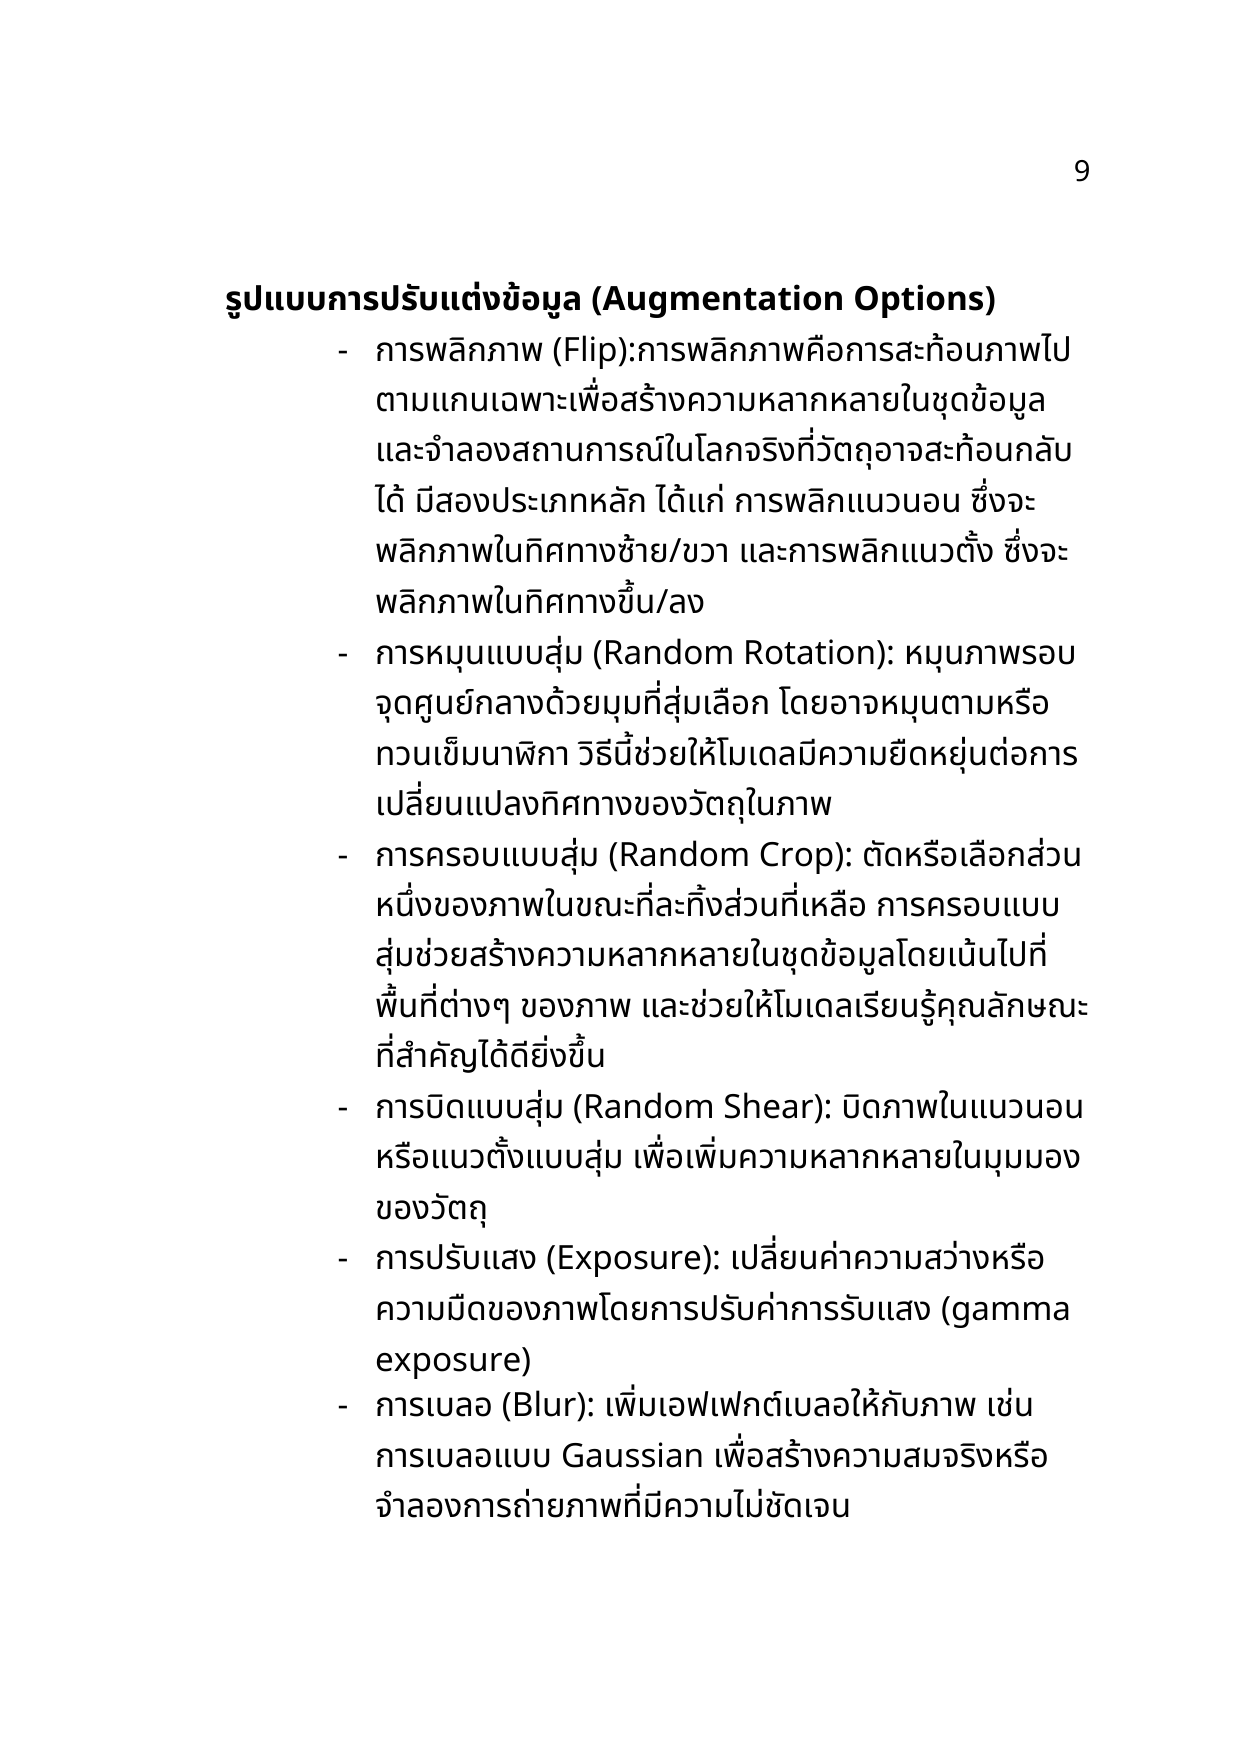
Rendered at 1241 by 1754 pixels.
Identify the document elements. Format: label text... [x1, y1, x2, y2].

text รูปแบบการปรับแต่งข้อมูล (Augmentation Options) [225, 275, 1090, 325]
list การหมุนแบบสุ่ม (Random Rotation): หมุนภาพรอบจุดศูนย์กลางด้วยมุมที่สุ่มเลือก โดยอาจหมุนตามหรือทวนเข็มนาฬิกา วิธีนี้ช่วยให้โมเดลมีความยืดหยุ่นต่อการเปลี่ยนแปลงทิศทางของวัตถุในภาพ [337, 628, 1090, 830]
list การปรับแสง (Exposure): เปลี่ยนค่าความสว่างหรือความมืดของภาพโดยการปรับค่าการรับแสง (gamma exposure) [337, 1234, 1090, 1381]
list การบิดแบบสุ่ม (Random Shear): บิดภาพในแนวนอนหรือแนวตั้งแบบสุ่ม เพื่อเพิ่มความหลากหลายในมุมมองของวัตถุ [337, 1083, 1090, 1234]
list การเบลอ (Blur): เพิ่มเอฟเฟกต์เบลอให้กับภาพ เช่น การเบลอแบบ Gaussian เพื่อสร้างความสมจริงหรือจำลองการถ่ายภาพที่มีความไม่ชัดเจน [337, 1381, 1090, 1532]
list การครอบแบบสุ่ม (Random Crop): ตัดหรือเลือกส่วนหนึ่งของภาพในขณะที่ละทิ้งส่วนที่เหลือ การครอบแบบสุ่มช่วยสร้างความหลากหลายในชุดข้อมูลโดยเน้นไปที่พื้นที่ต่างๆ ของภาพ และช่วยให้โมเดลเรียนรู้คุณลักษณะที่สำคัญได้ดียิ่งขึ้น [337, 830, 1090, 1083]
list การพลิกภาพ (Flip):การพลิกภาพคือการสะท้อนภาพไปตามแกนเฉพาะเพื่อสร้างความหลากหลายในชุดข้อมูลและจำลองสถานการณ์ในโลกจริงที่วัตถุอาจสะท้อนกลับได้ มีสองประเภทหลัก ได้แก่ การพลิกแนวนอน ซึ่งจะพลิกภาพในทิศทางซ้าย/ขวา และการพลิกแนวตั้ง ซึ่งจะพลิกภาพในทิศทางขึ้น/ลง [337, 325, 1090, 628]
